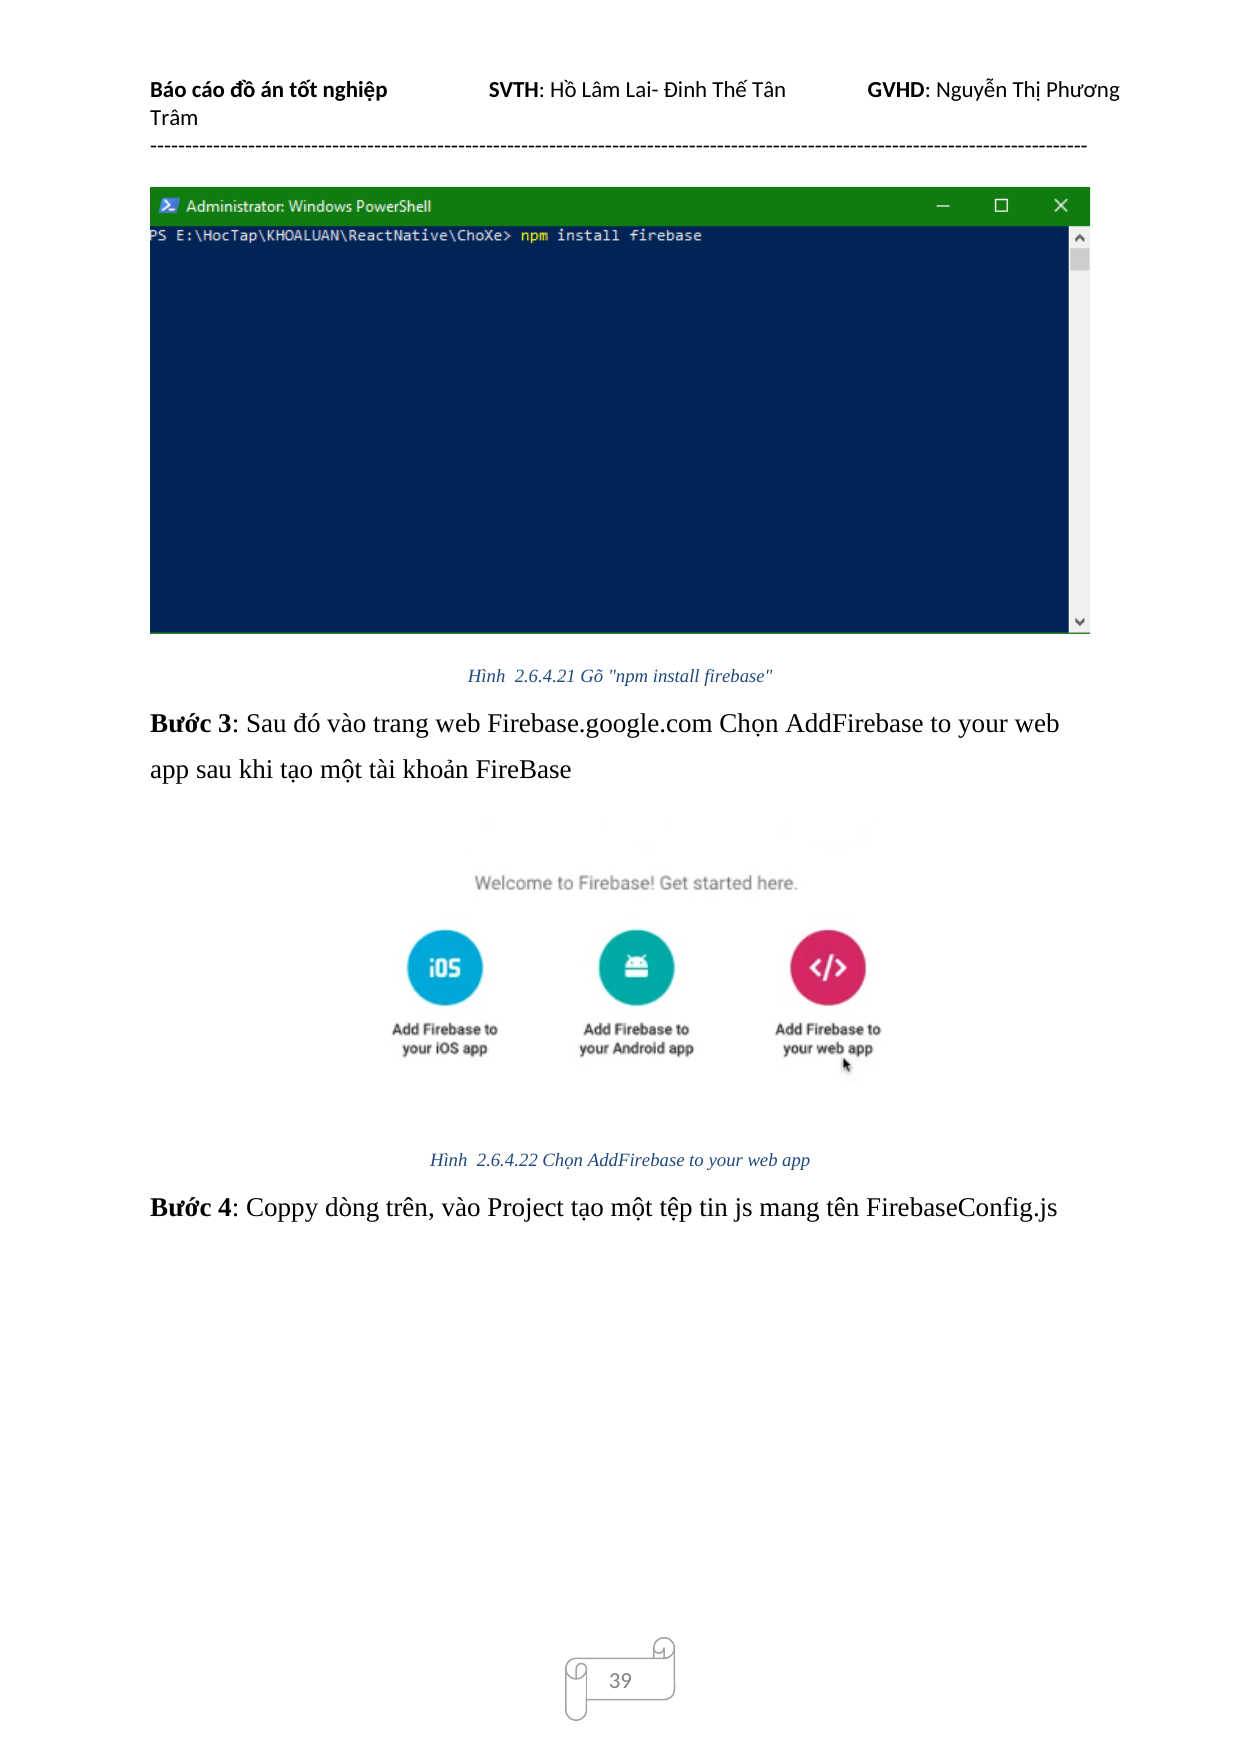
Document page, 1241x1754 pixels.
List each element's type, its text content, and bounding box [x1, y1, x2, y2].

picture [150, 187, 1091, 634]
text Bước 3: Sau đó vào trang web Firebase.google.com Chọn AddFirebase to your web app sau khi tạo một tài khoản FireBase [150, 707, 1090, 785]
text Bước 4: Coppy dòng trên, vào Project tạo một tệp tin js mang tên FirebaseConfig.js [150, 1192, 1090, 1223]
picture [174, 817, 1066, 1119]
